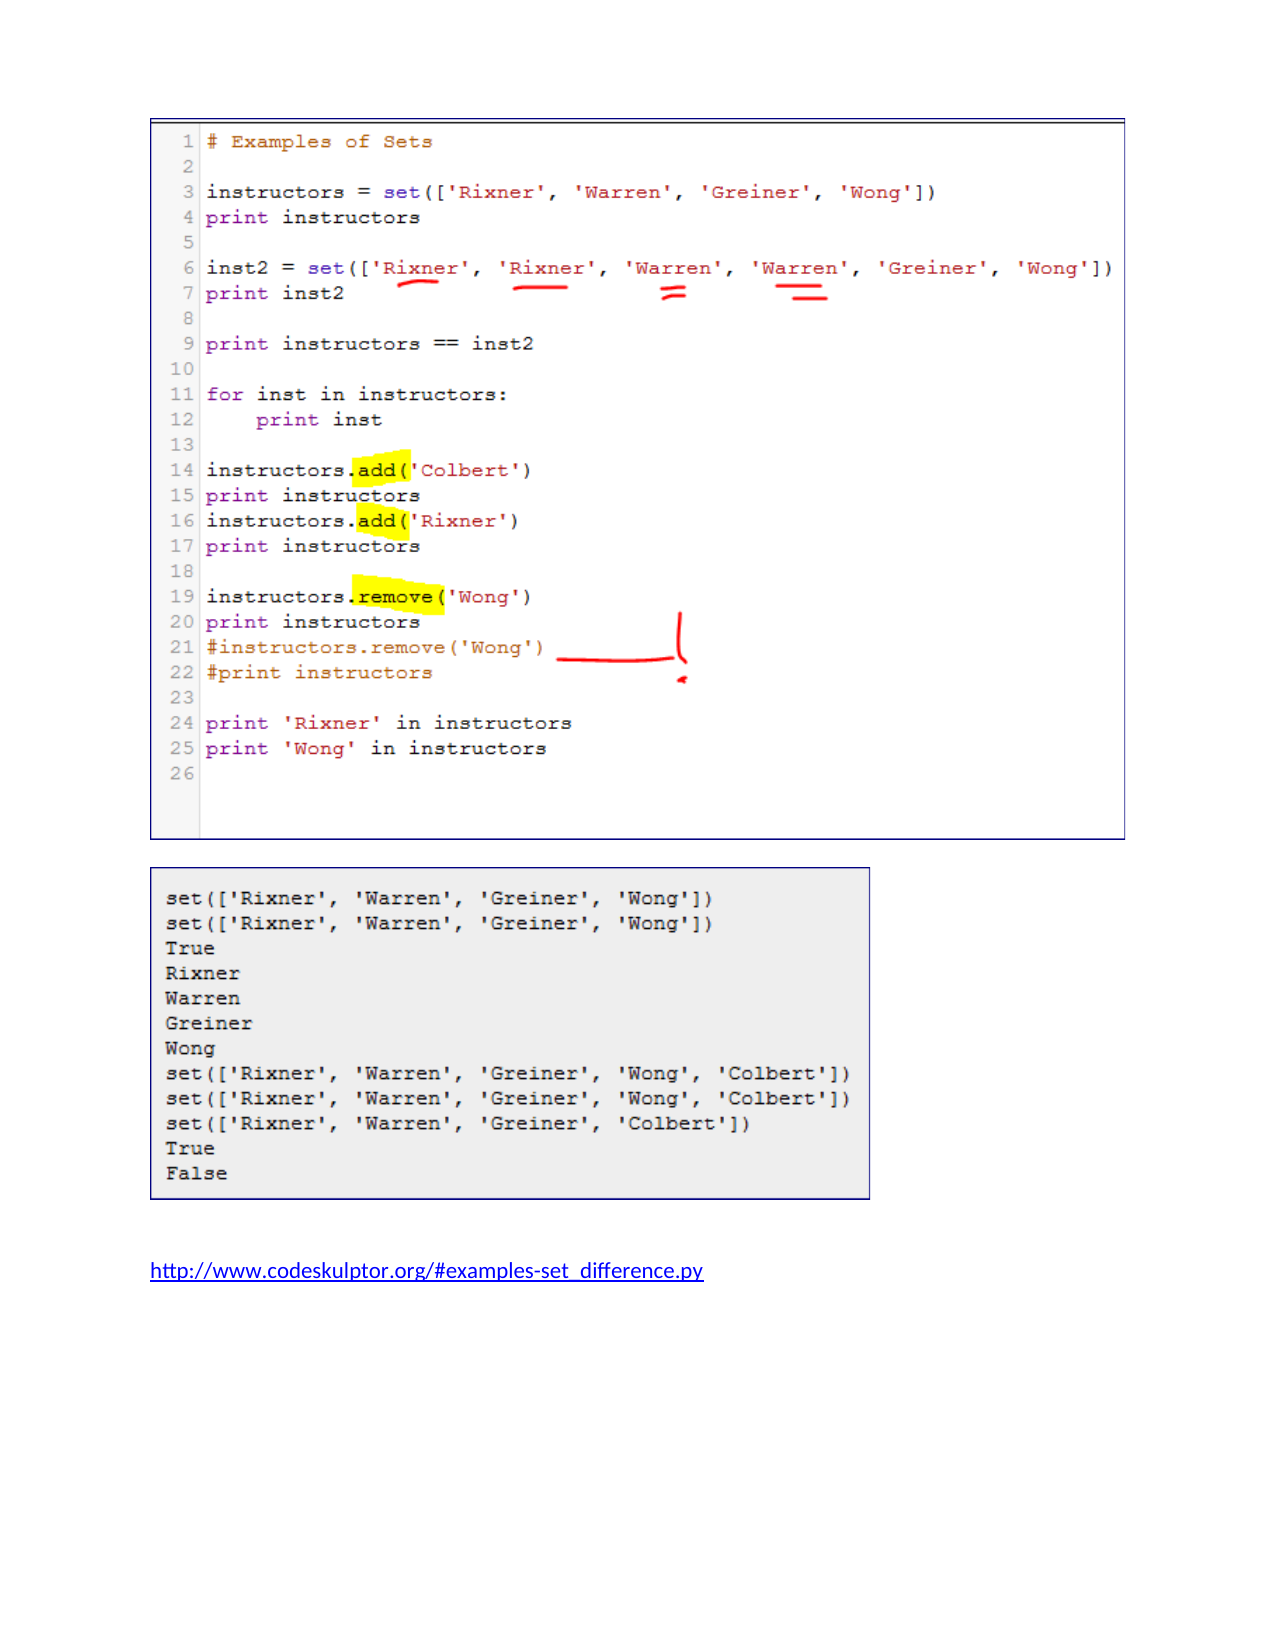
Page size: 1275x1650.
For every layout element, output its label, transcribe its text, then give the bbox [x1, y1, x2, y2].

picture [150, 867, 871, 1200]
picture [150, 118, 1125, 840]
text http://www.codeskulptor.org/#examples-set_difference.py [150, 1256, 1125, 1284]
